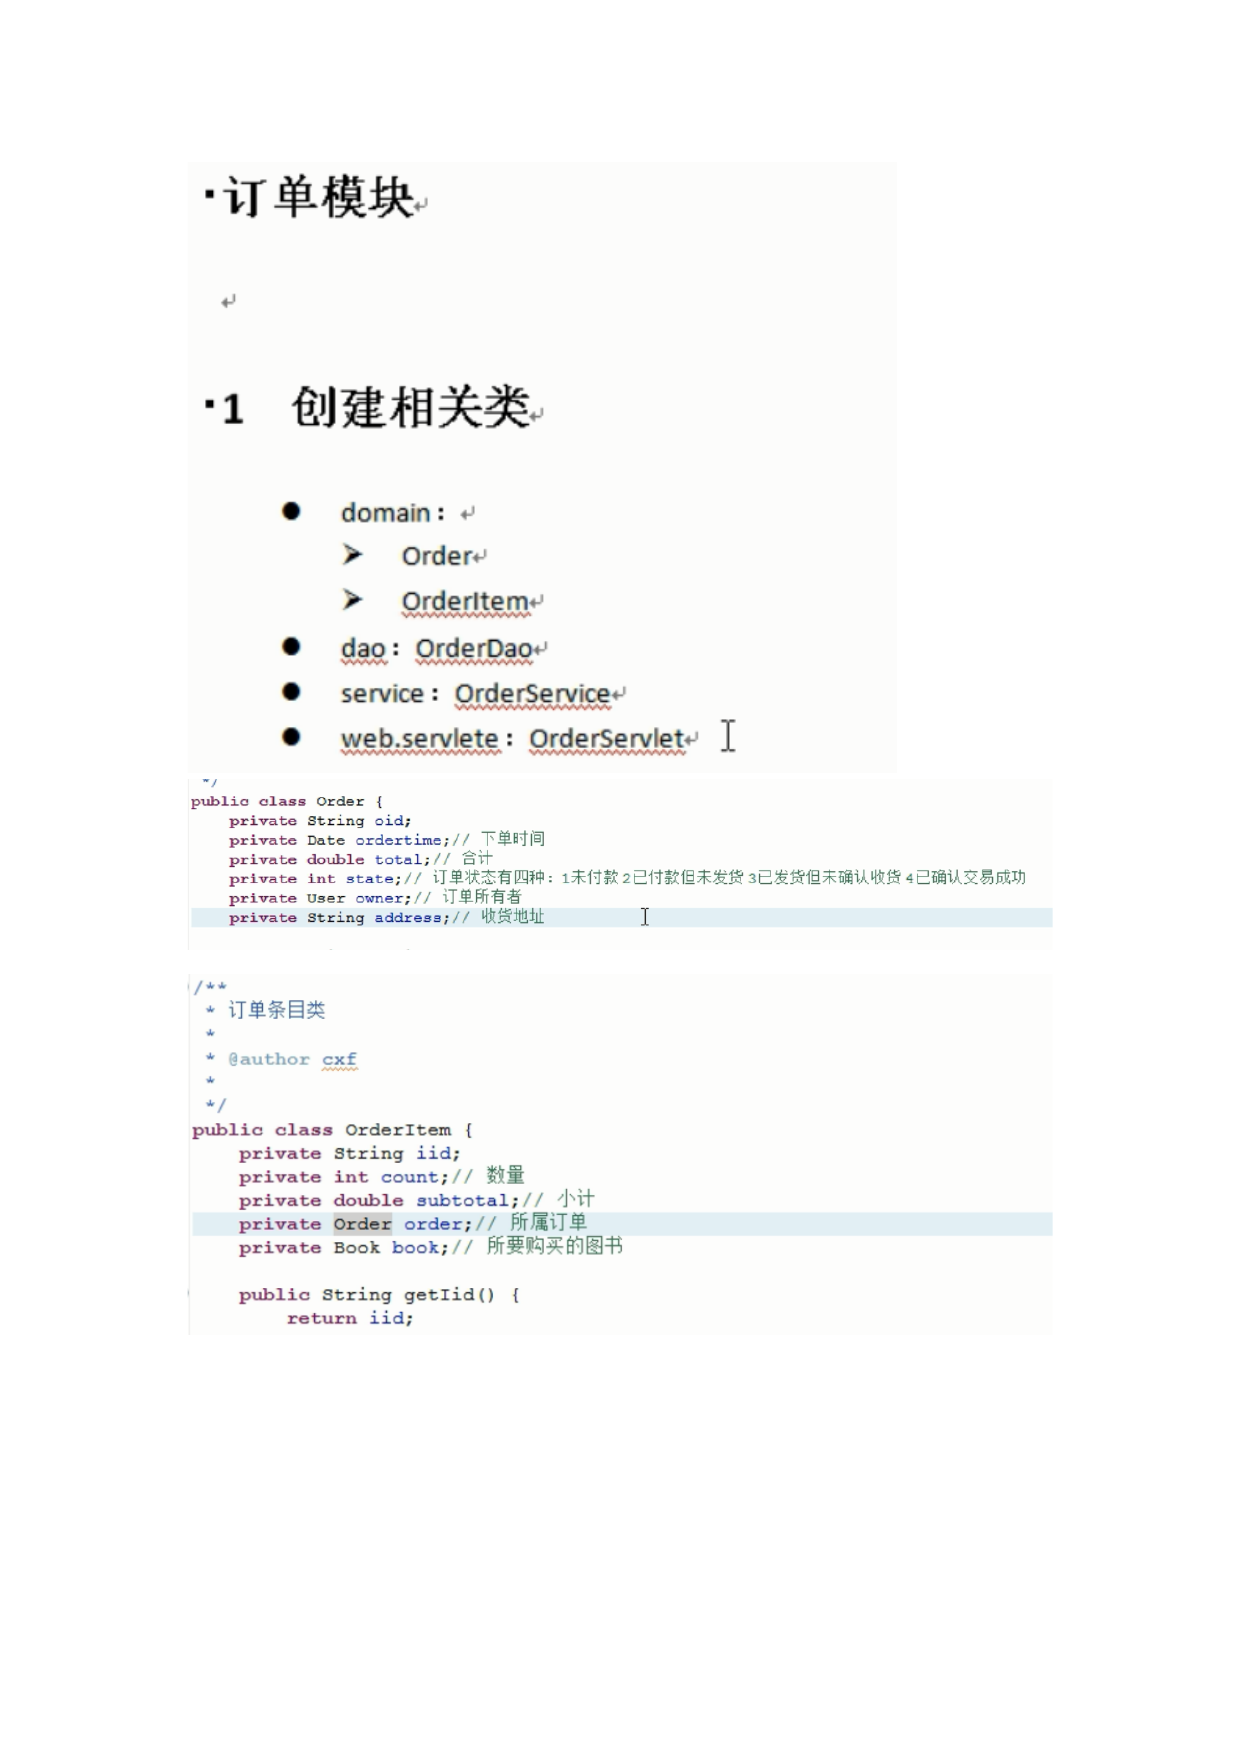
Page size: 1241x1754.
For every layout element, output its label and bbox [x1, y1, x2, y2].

picture [187, 779, 1053, 950]
picture [187, 162, 897, 773]
picture [187, 974, 1053, 1335]
